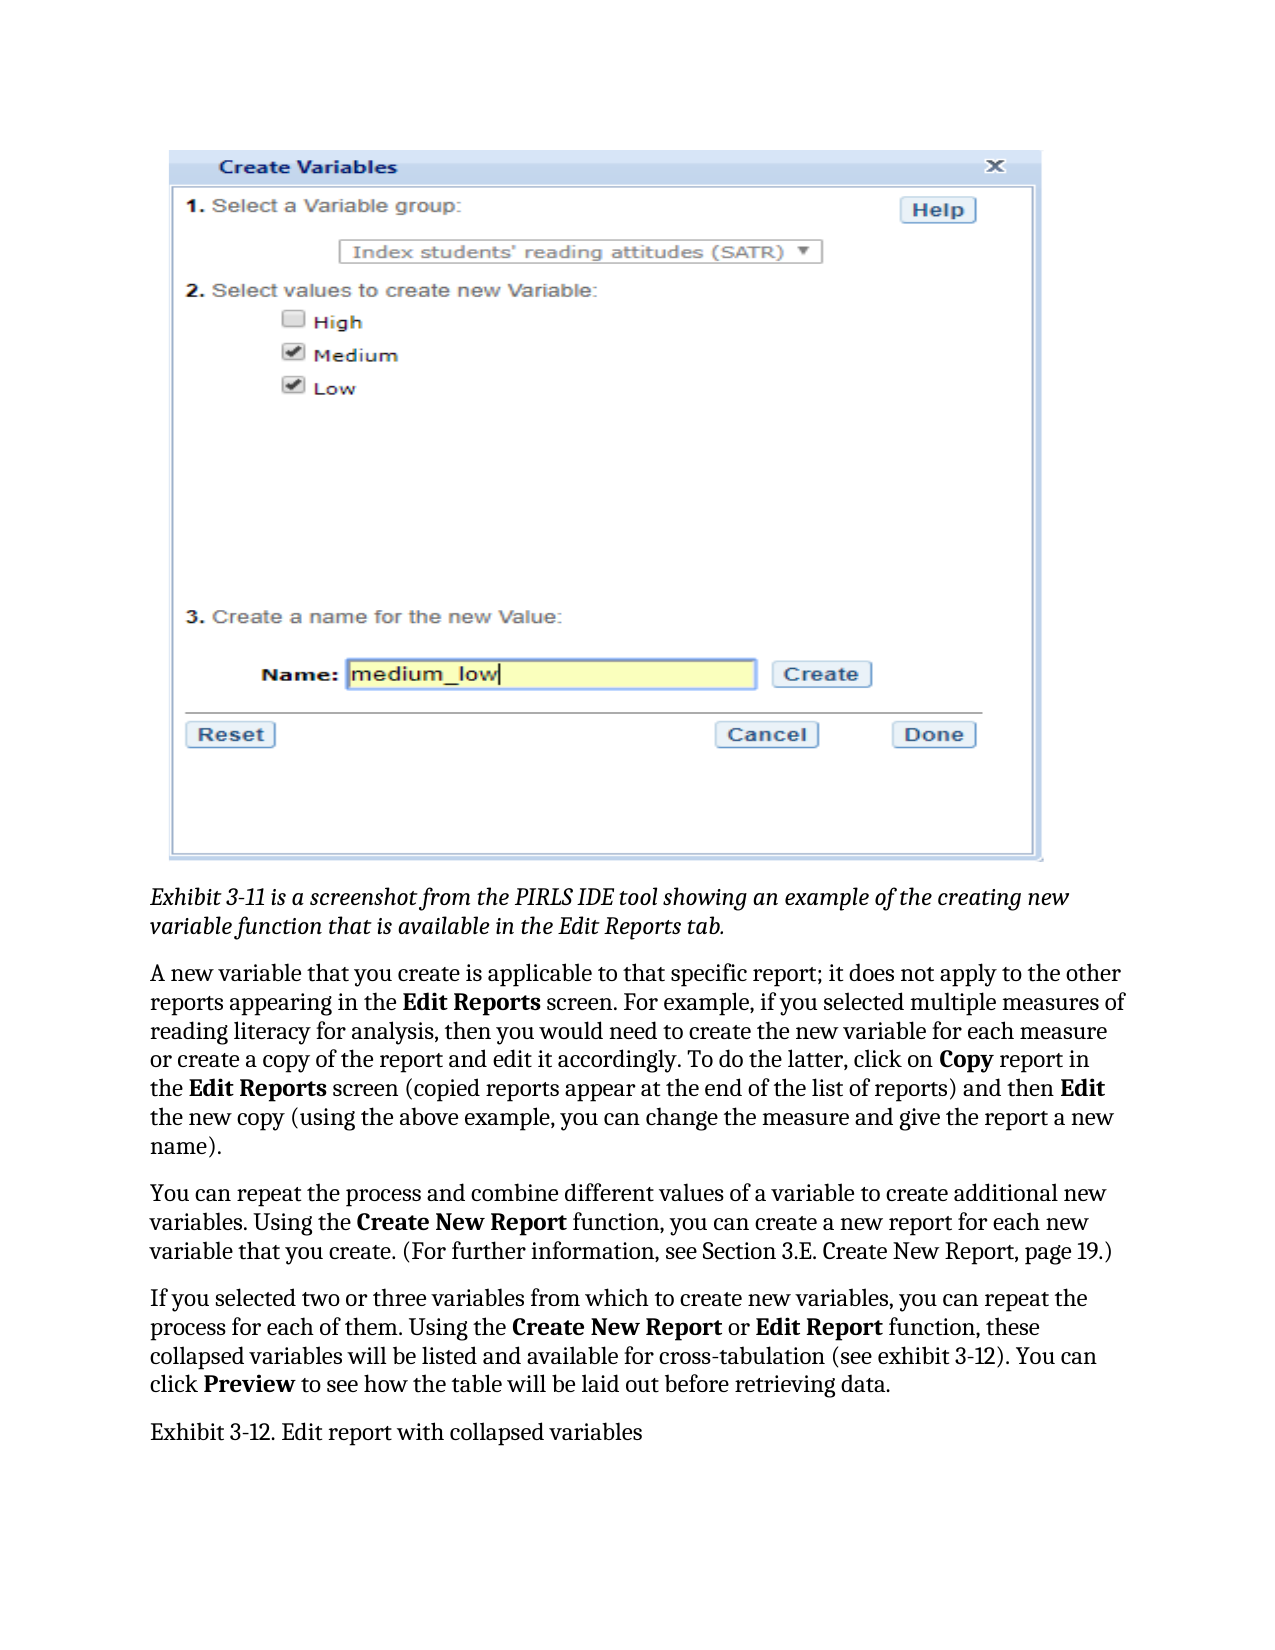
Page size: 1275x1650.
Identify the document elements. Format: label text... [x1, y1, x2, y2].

text Exhibit 3-12. Edit report with collapsed variables [150, 1418, 1125, 1447]
text You can repeat the process and combine different values of a variable to create additional new variables. Using the Create New Report function, you can create a new report for each new variable that you create. (For further information, see Section 3.E. Create New Report, page 19.) [150, 1179, 1125, 1265]
picture [168, 150, 1044, 862]
text Exhibit 3-11 is a screenshot from the PIRLS IDE tool showing an example of the creating new variable function that is available in the Edit Reports tab. [150, 883, 1125, 940]
text A new variable that you create is applicable to that specific report; it does not apply to the other reports appearing in the Edit Reports screen. For example, if you selected multiple measures of reading literacy for analysis, then you would need to create the new variable for each measure or create a copy of the report and edit it accordingly. To do the latter, click on Copy report in the Edit Reports screen (copied reports appear at the end of the list of reports) and then Edit the new copy (using the above example, you can change the measure and give the report a new name). [150, 959, 1125, 1160]
text If you selected two or three variables from which to create new variables, you can repeat the process for each of them. Using the Create New Report or Edit Report function, these collapsed variables will be listed and available for cross-tabulation (see exhibit 3-12). You can click Preview to see how the table will be laid out before retrieving data. [150, 1284, 1125, 1399]
